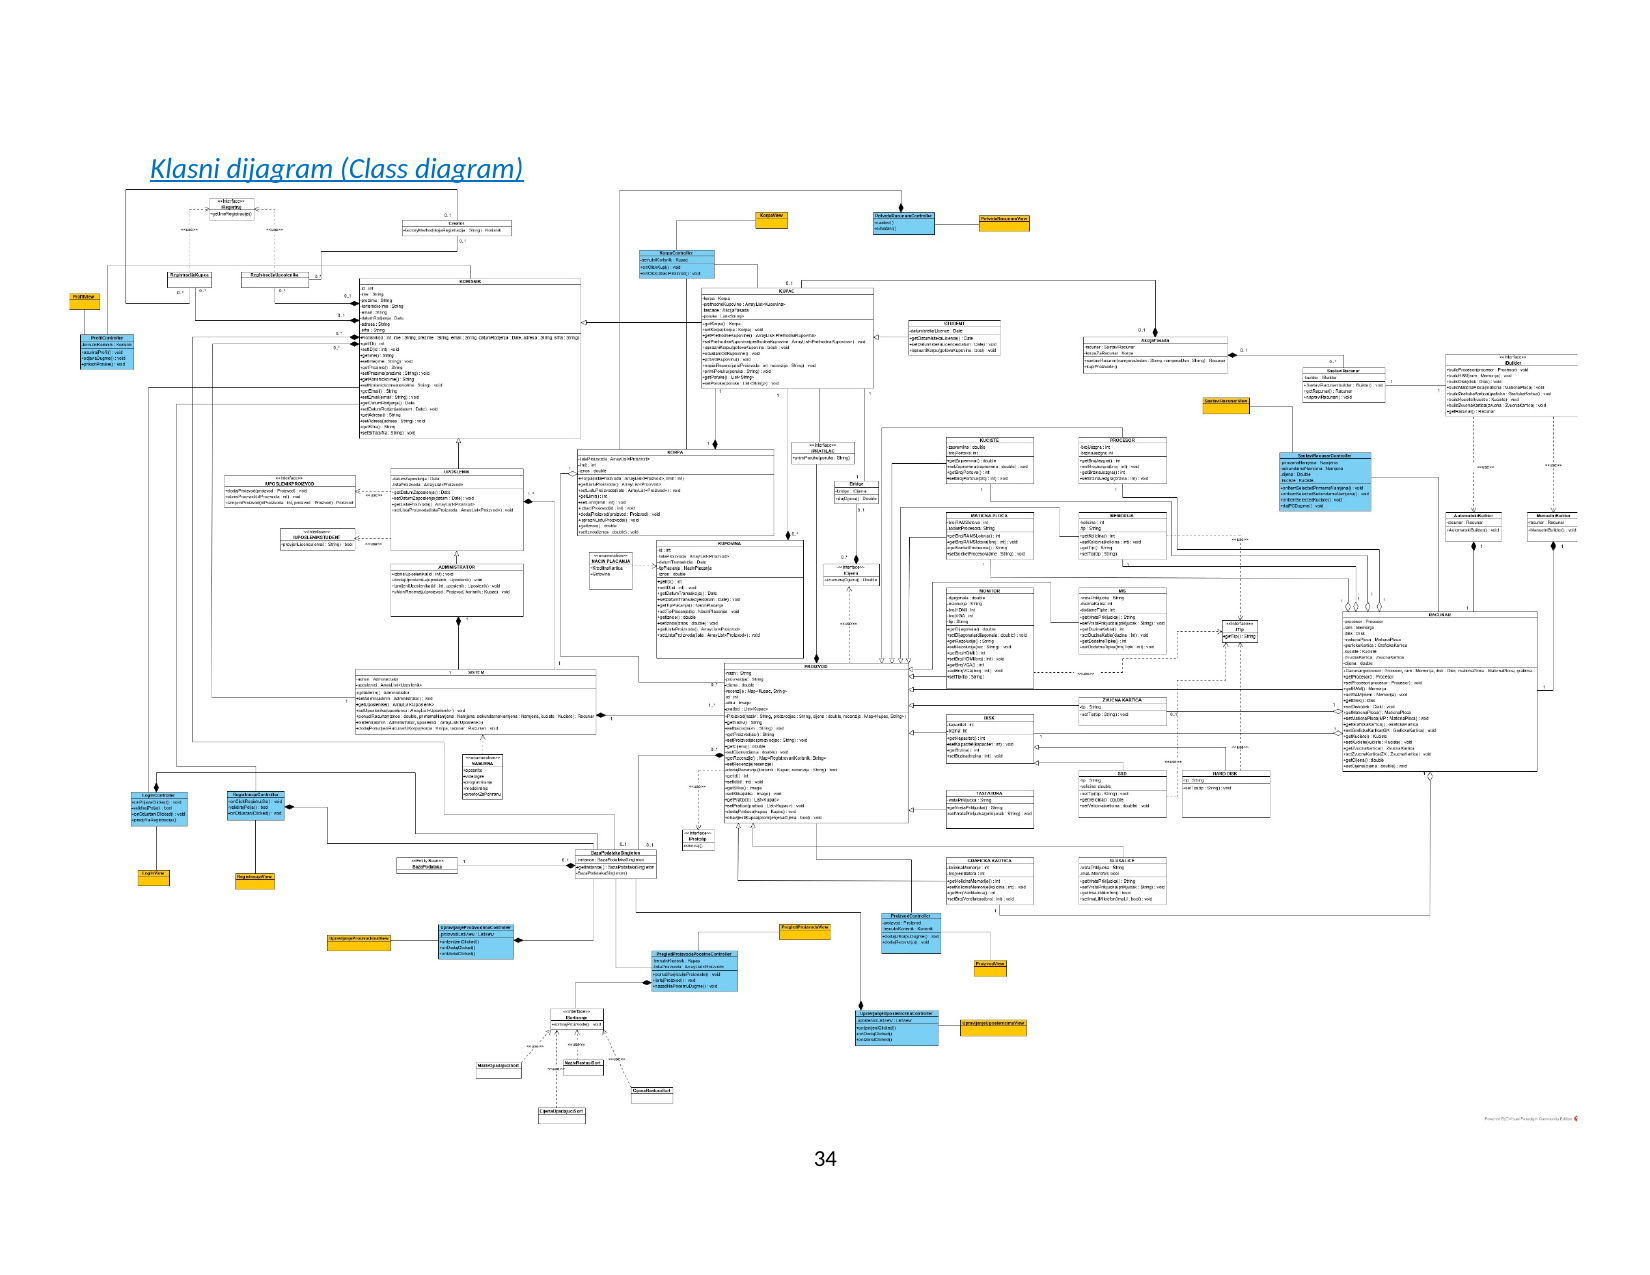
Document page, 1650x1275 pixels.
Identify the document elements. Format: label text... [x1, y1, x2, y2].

text Klasni dijagram (Class diagram) [150, 150, 1500, 186]
picture [67, 188, 1575, 1123]
